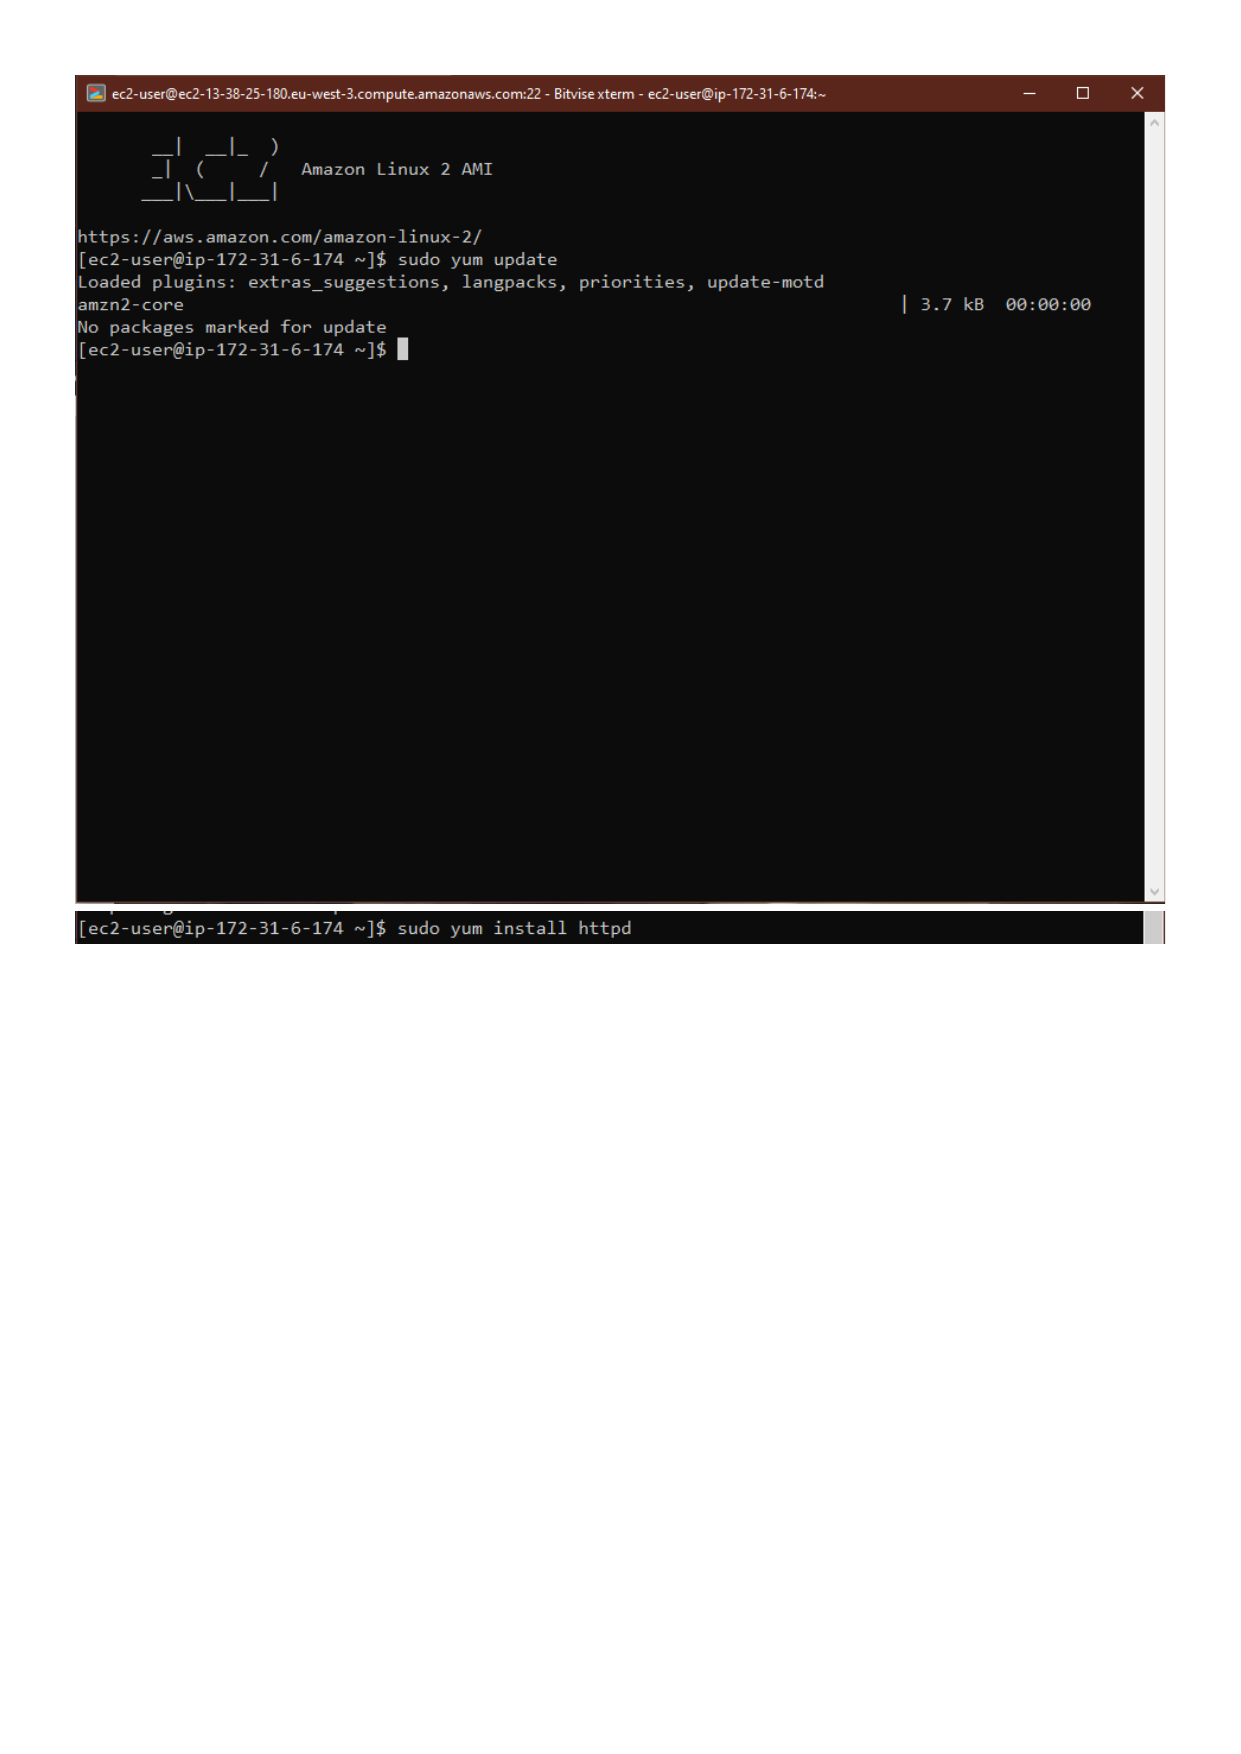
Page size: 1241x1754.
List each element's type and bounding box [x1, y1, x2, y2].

picture [75, 911, 1166, 944]
picture [75, 75, 1166, 904]
